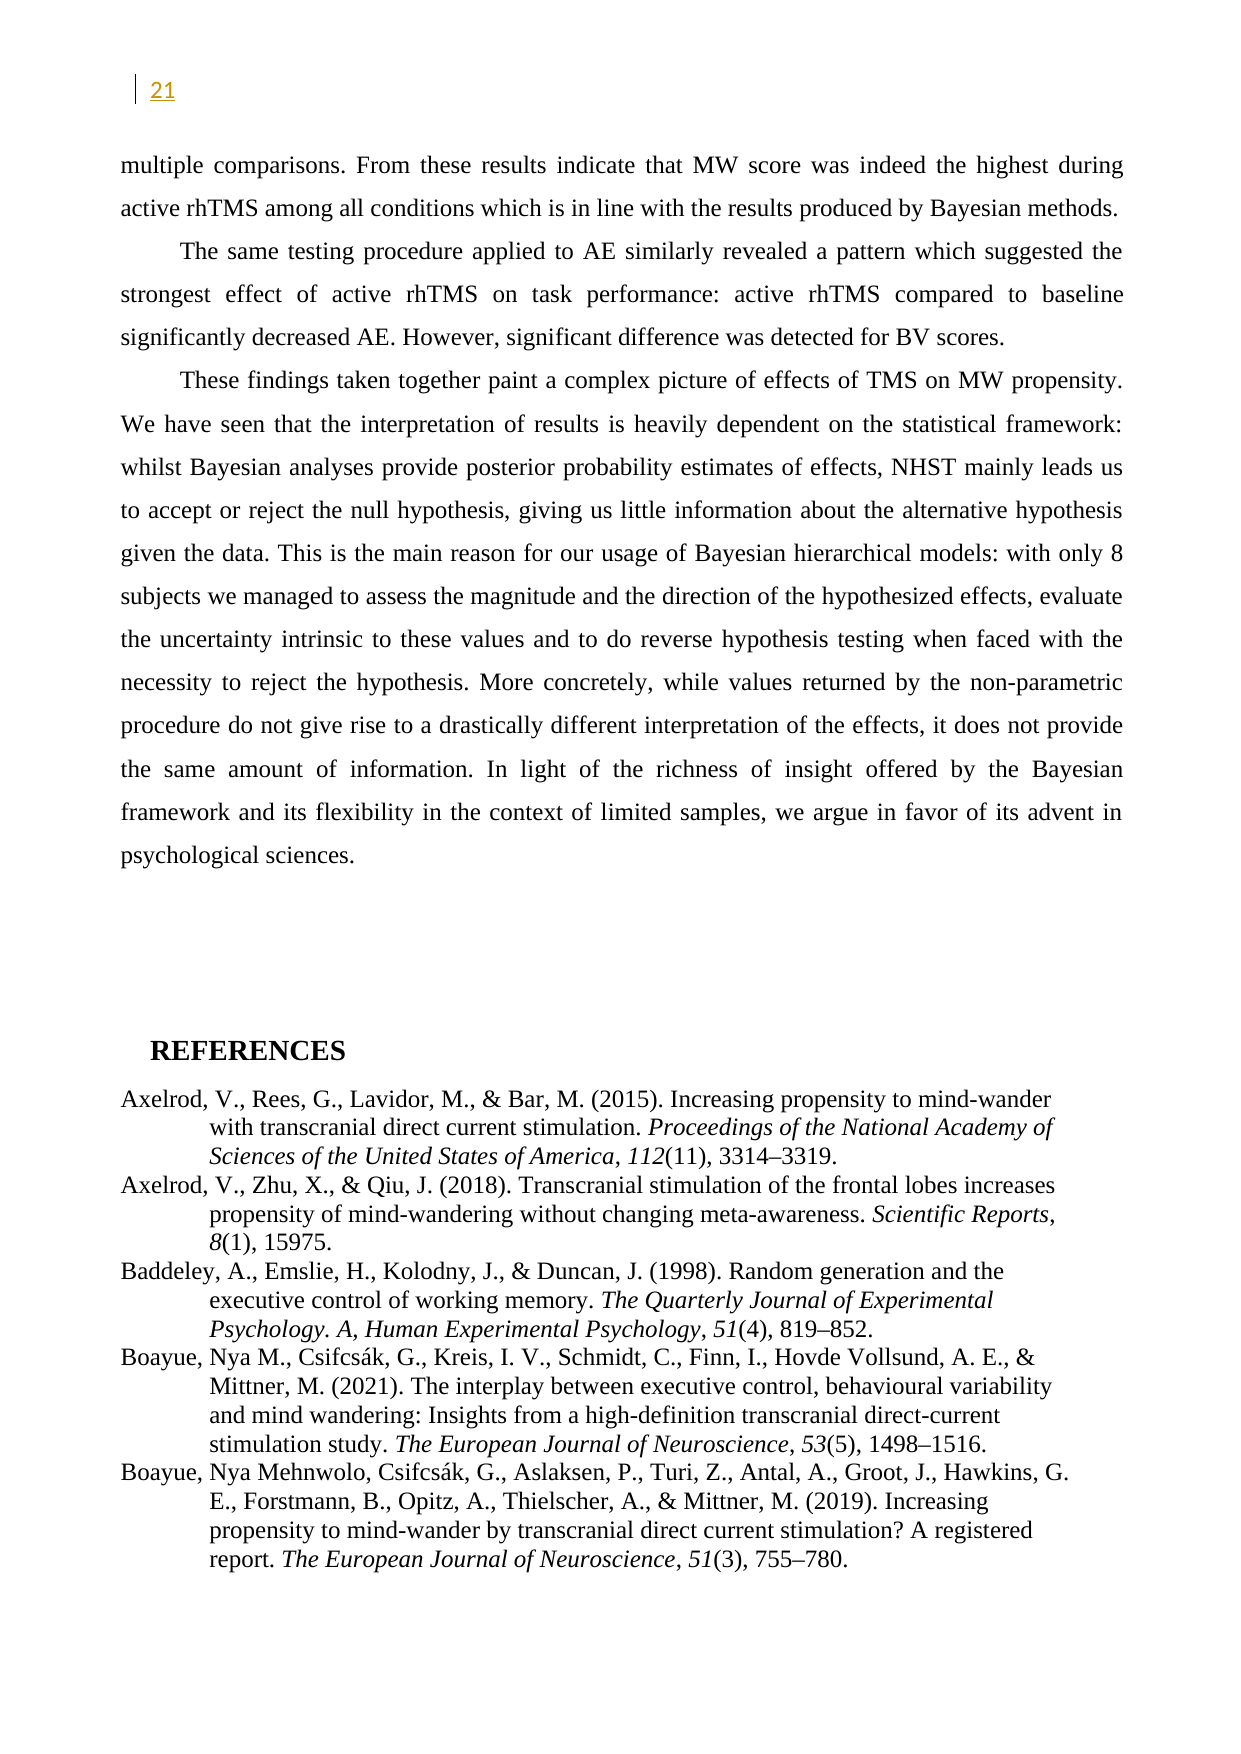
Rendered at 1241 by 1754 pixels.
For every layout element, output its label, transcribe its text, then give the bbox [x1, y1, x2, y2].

list Baddeley, A., Emslie, H., Kolodny, J., & Duncan, J. (1998). Random generation and the executive control of working memory. The Quarterly Journal of Experimental Psychology. A, Human Experimental Psychology, 51(4), 819–852. [120, 1256, 1090, 1342]
list Axelrod, V., Zhu, X., & Qiu, J. (2018). Transcranial stimulation of the frontal lobes increases propensity of mind-wandering without changing meta-awareness. Scientific Reports, 8(1), 15975. [120, 1170, 1090, 1256]
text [120, 150, 1124, 222]
text The same testing procedure applied to AE similarly revealed a pattern which suggested the strongest effect of active rhTMS on task performance: active rhTMS compared to baseline significantly decreased AE. However, significant difference was detected for BV scores. [120, 236, 1124, 351]
text REFERENCES [150, 1033, 1090, 1067]
list Boayue, Nya Mehnwolo, Csifcsák, G., Aslaksen, P., Turi, Z., Antal, A., Groot, J., Hawkins, G. E., Forstmann, B., Opitz, A., Thielscher, A., & Mittner, M. (2019). Increasing propensity to mind-wander by transcranial direct current stimulation? A registered report. The European Journal of Neuroscience, 51(3), 755–780. [120, 1457, 1090, 1572]
text These findings taken together paint a complex picture of effects of TMS on MW propensity. We have seen that the interpretation of results is heavily dependent on the statistical framework: whilst Bayesian analyses provide posterior probability estimates of effects, NHST mainly leads us to accept or reject the null hypothesis, giving us little information about the alternative hypothesis given the data. This is the main reason for our usage of Bayesian hierarchical models: with only 8 subjects we managed to assess the magnitude and the direction of the hypothesized effects, evaluate the uncertainty intrinsic to these values and to do reverse hypothesis testing when faced with the necessity to reject the hypothesis. More concretely, while values returned by the non-parametric procedure do not give rise to a drastically different interpretation of the effects, it does not provide the same amount of information. In light of the richness of insight offered by the Bayesian framework and its flexibility in the context of limited samples, we argue in favor of its advent in psychological sciences. [120, 366, 1124, 869]
list Boayue, Nya M., Csifcsák, G., Kreis, I. V., Schmidt, C., Finn, I., Hovde Vollsund, A. E., & Mittner, M. (2021). The interplay between executive control, behavioural variability and mind wandering: Insights from a high-definition transcranial direct-current stimulation study. The European Journal of Neuroscience, 53(5), 1498–1516. [120, 1342, 1090, 1457]
list Axelrod, V., Rees, G., Lavidor, M., & Bar, M. (2015). Increasing propensity to mind-wander with transcranial direct current stimulation. Proceedings of the National Academy of Sciences of the United States of America, 112(11), 3314–3319. [120, 1084, 1090, 1170]
